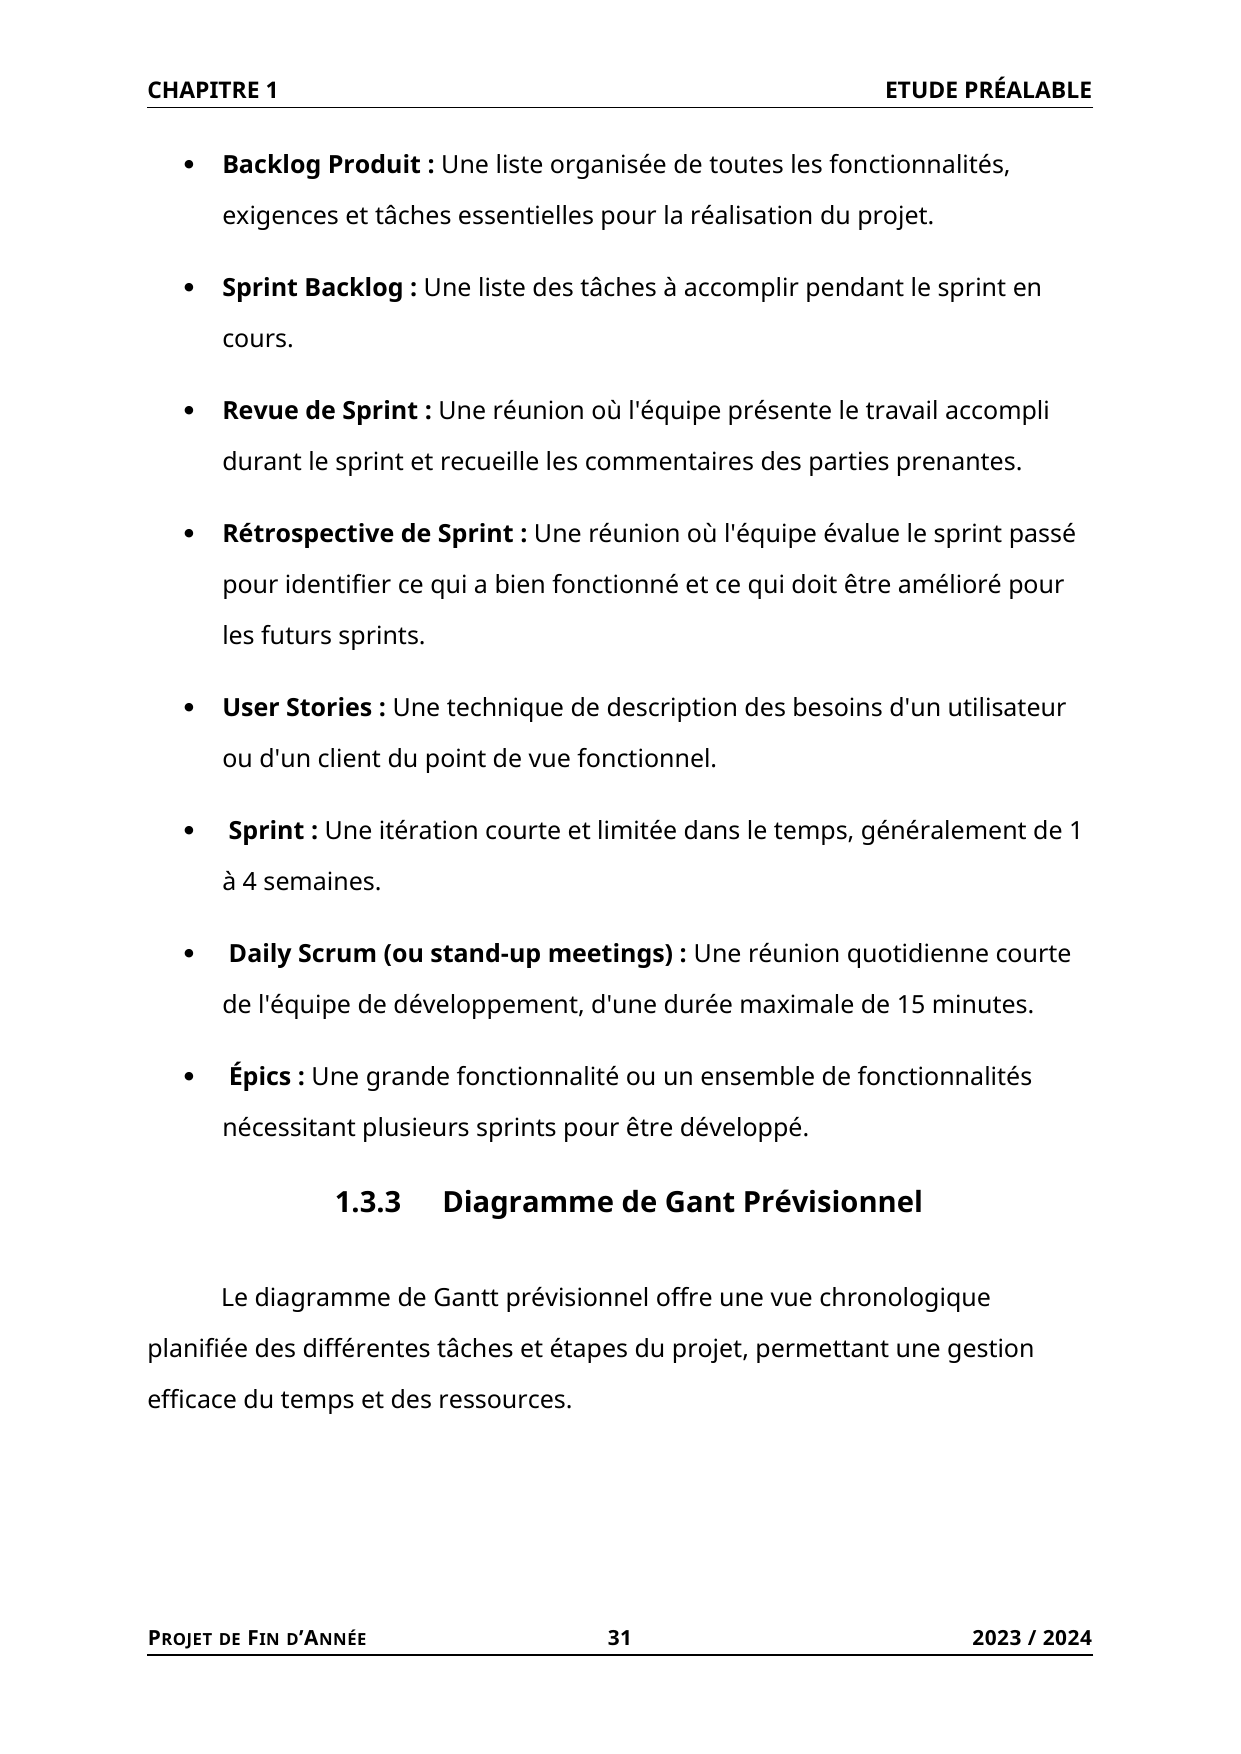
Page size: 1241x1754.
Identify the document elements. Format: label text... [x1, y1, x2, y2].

list Backlog Produit : Une liste organisée de toutes les fonctionnalités, exigences et tâches essentielles pour la réalisation du projet. [184, 147, 1093, 232]
list Rétrospective de Sprint : Une réunion où l'équipe évalue le sprint passé pour identifier ce qui a bien fonctionné et ce qui doit être amélioré pour les futurs sprints. [184, 516, 1093, 652]
list Sprint : Une itération courte et limitée dans le temps, généralement de 1 à 4 semaines. [184, 813, 1093, 898]
subtitle Diagramme de Gant Prévisionnel [334, 1181, 1093, 1221]
list Revue de Sprint : Une réunion où l'équipe présente le travail accompli durant le sprint et recueille les commentaires des parties prenantes. [184, 393, 1093, 478]
list Daily Scrum (ou stand-up meetings) : Une réunion quotidienne courte de l'équipe de développement, d'une durée maximale de 15 minutes. [184, 936, 1093, 1021]
list Sprint Backlog : Une liste des tâches à accomplir pendant le sprint en cours. [184, 270, 1093, 355]
text Le diagramme de Gantt prévisionnel offre une vue chronologique planifiée des différentes tâches et étapes du projet, permettant une gestion efficace du temps et des ressources. [147, 1280, 1093, 1416]
list User Stories : Une technique de description des besoins d'un utilisateur ou d'un client du point de vue fonctionnel. [184, 690, 1093, 775]
list Épics : Une grande fonctionnalité ou un ensemble de fonctionnalités nécessitant plusieurs sprints pour être développé. [184, 1058, 1093, 1143]
